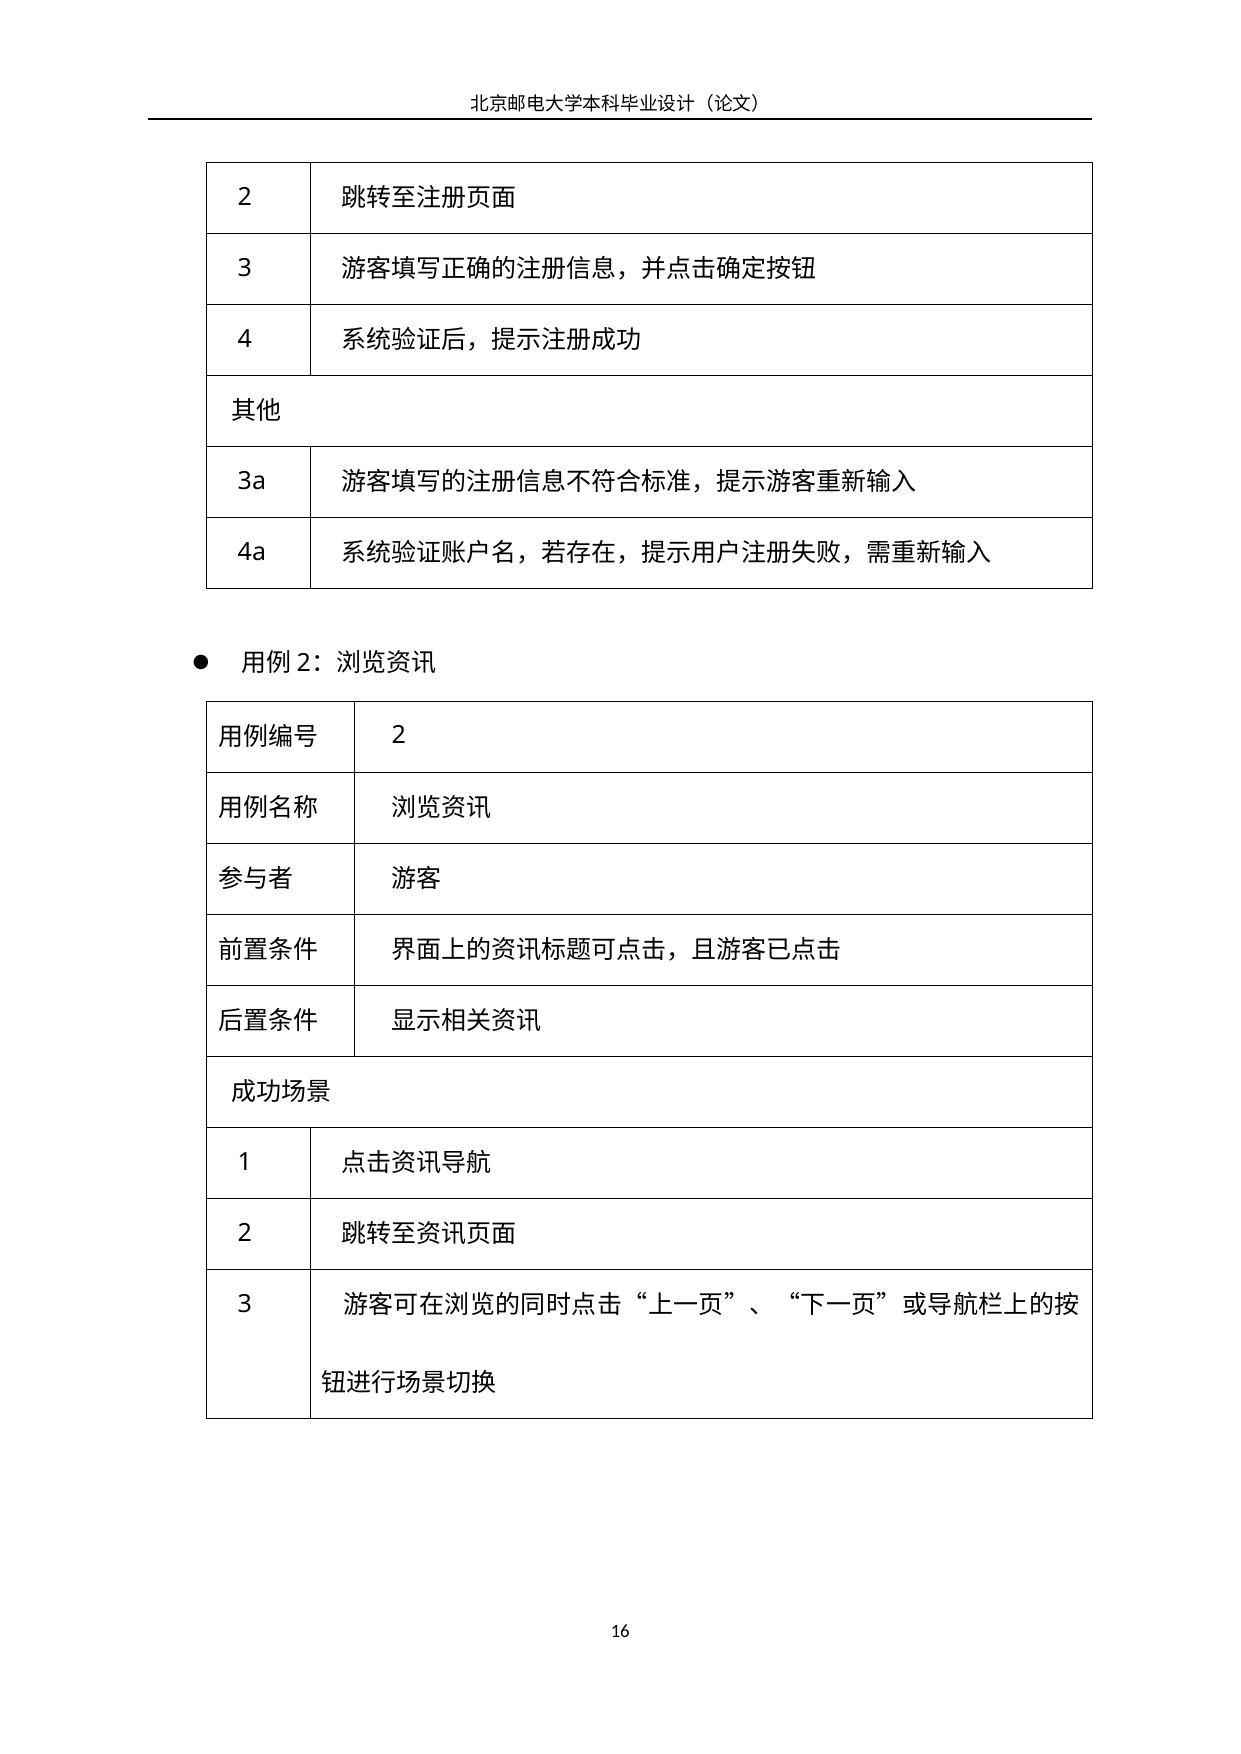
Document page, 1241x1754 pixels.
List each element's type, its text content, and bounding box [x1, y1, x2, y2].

table_cell 其他 [207, 376, 1092, 446]
table_cell 1 [207, 1128, 310, 1198]
table_cell 3a [207, 447, 310, 517]
table_cell 游客填写正确的注册信息，并点击确定按钮 [311, 234, 1092, 304]
table_cell 点击资讯导航 [311, 1128, 1092, 1198]
table_cell 界面上的资讯标题可点击，且游客已点击 [355, 915, 1092, 985]
table_cell 游客 [355, 844, 1092, 914]
table_cell 游客可在浏览的同时点击“上一页”、“下一页”或导航栏上的按钮进行场景切换 [311, 1270, 1092, 1418]
table_cell 系统验证后，提示注册成功 [311, 305, 1092, 375]
table_cell 游客填写的注册信息不符合标准，提示游客重新输入 [311, 447, 1092, 517]
table_cell 跳转至注册页面 [311, 163, 1092, 233]
table_header 2 [355, 702, 1092, 772]
table_cell 用例名称 [207, 773, 354, 843]
table_cell 参与者 [207, 844, 354, 914]
table_cell 4 [207, 305, 310, 375]
table_cell 4a [207, 518, 310, 588]
table_cell 成功场景 [207, 1057, 1092, 1127]
table_cell 3 [207, 234, 310, 304]
table_cell 浏览资讯 [355, 773, 1092, 843]
table_header 用例编号 [207, 702, 354, 772]
table_cell 3 [207, 1270, 310, 1418]
table_cell 跳转至资讯页面 [311, 1199, 1092, 1269]
table_cell 2 [207, 1199, 310, 1269]
table_cell 显示相关资讯 [355, 986, 1092, 1056]
table_cell 前置条件 [207, 915, 354, 985]
table_cell 后置条件 [207, 986, 354, 1056]
list 用例2：浏览资讯 [191, 628, 1092, 693]
table_cell 系统验证账户名，若存在，提示用户注册失败，需重新输入 [311, 518, 1092, 588]
table_cell 2 [207, 163, 310, 233]
